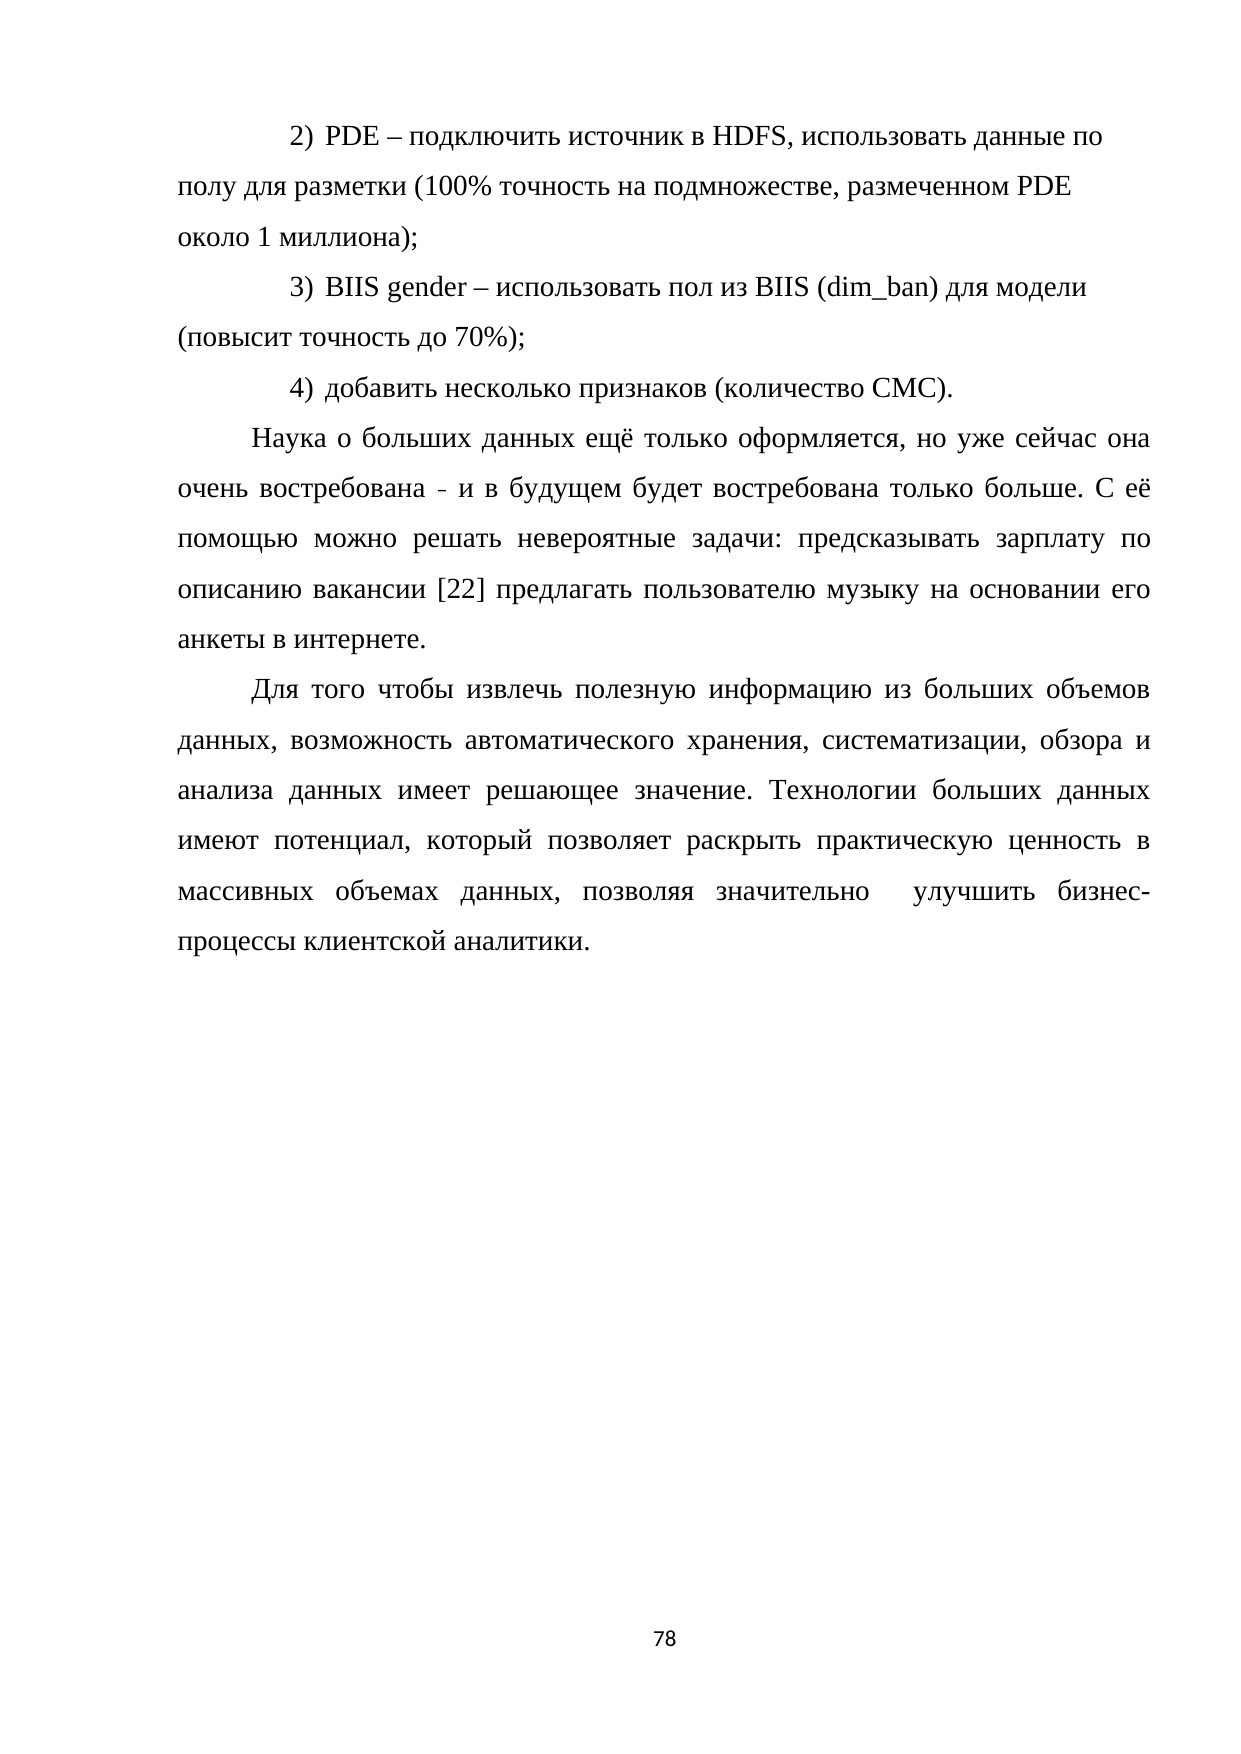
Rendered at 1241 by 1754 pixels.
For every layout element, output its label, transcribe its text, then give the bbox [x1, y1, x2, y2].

list добавить несколько признаков (количество СМС). [177, 370, 1152, 403]
list PDE – подключить источник в HDFS, использовать данные по полу для разметки (100% точность на подмножестве, размеченном PDE около 1 миллиона); [177, 118, 1152, 252]
text Для того чтобы извлечь полезную информацию из больших объемов данных, возможность автоматического хранения, систематизации, обзора и анализа данных имеет решающее значение. Технологии больших данных имеют потенциал, который позволяет раскрыть практическую ценность в массивных объемах данных, позволяя значительно улучшить бизнес-процессы клиентской аналитики. [177, 672, 1152, 957]
list BIIS gender – использовать пол из BIIS (dim_ban) для модели (повысит точность до 70%); [177, 269, 1152, 353]
text Наука о больших данных ещё только оформляется, но уже сейчас она очень востребована – и в будущем будет востребована только больше. С её помощью можно решать невероятные задачи: предсказывать зарплату по описанию вакансии [22] предлагать пользователю музыку на основании его анкеты в интернете. [177, 420, 1152, 655]
